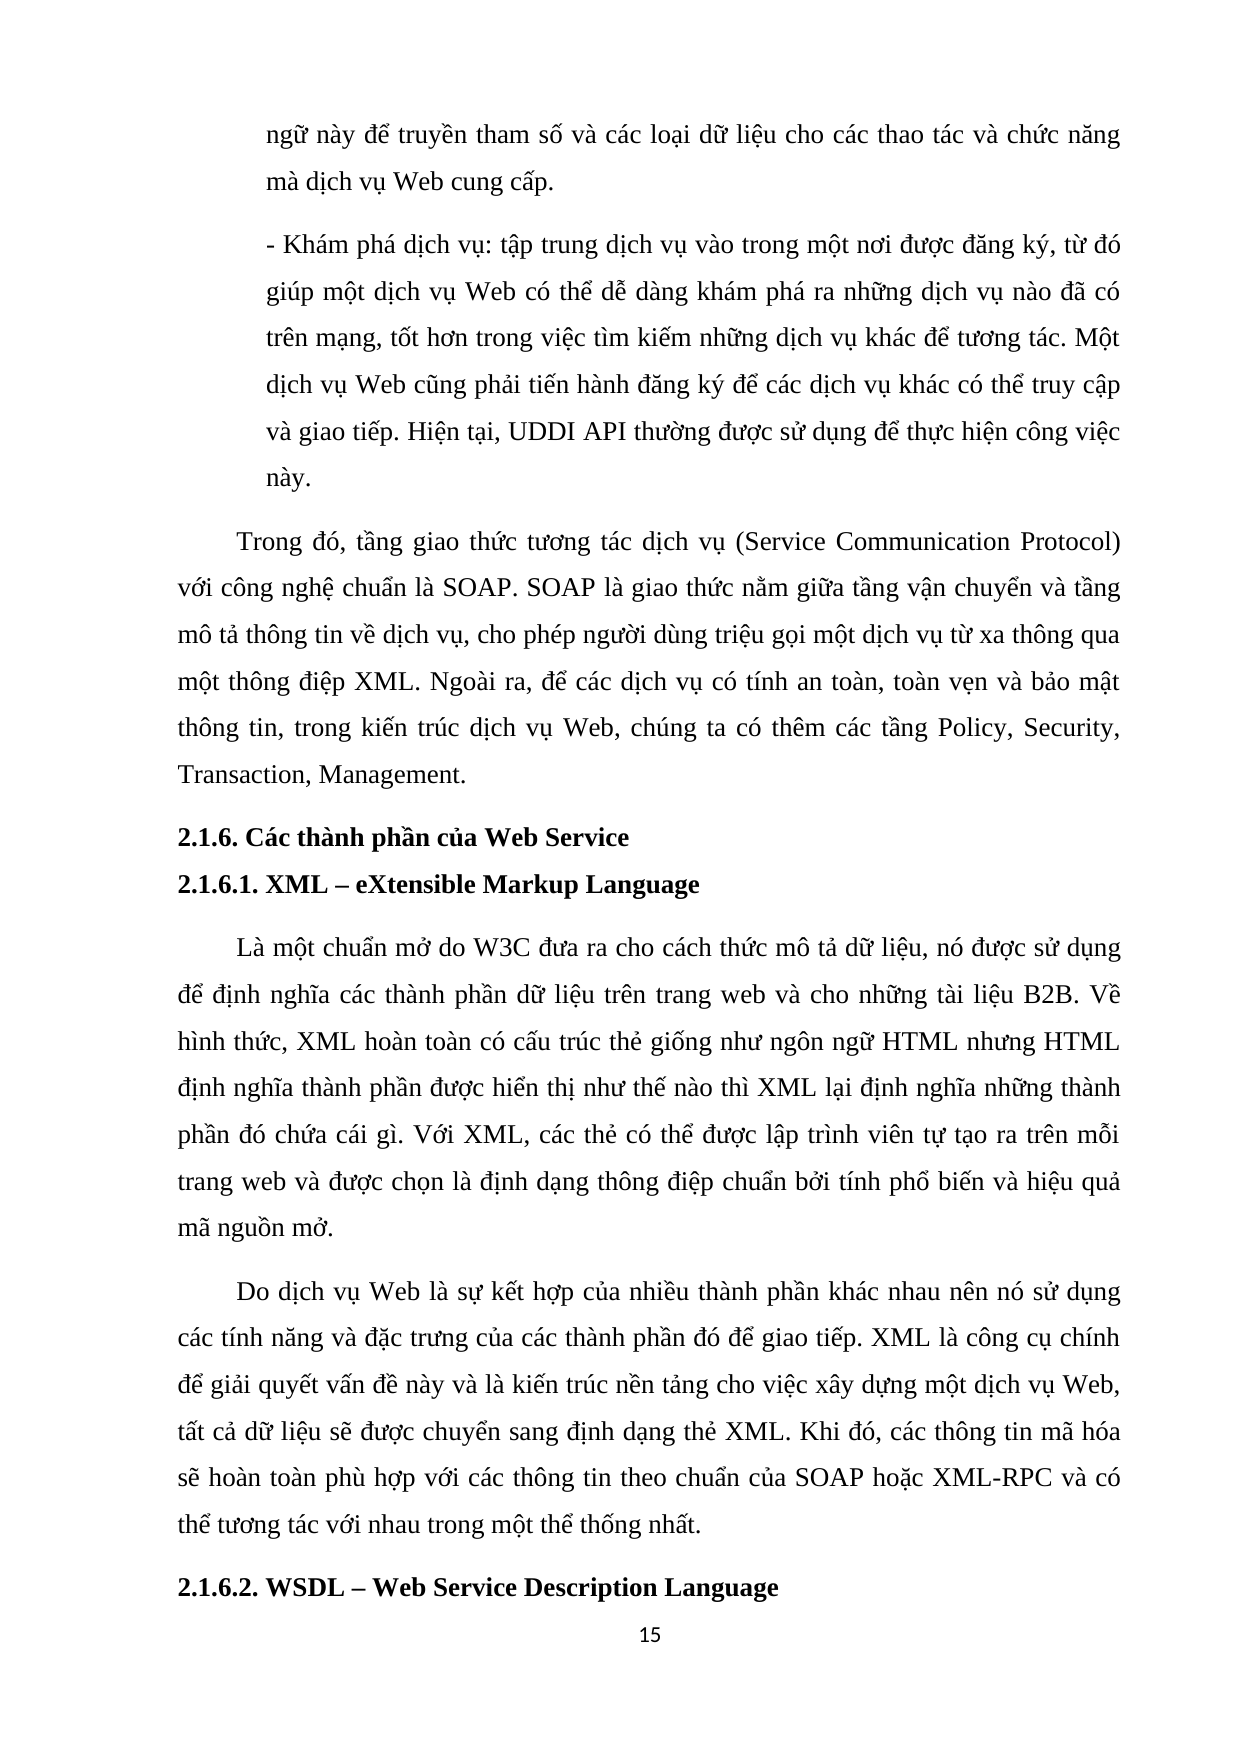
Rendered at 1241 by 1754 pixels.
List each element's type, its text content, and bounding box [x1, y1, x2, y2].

text Là một chuẩn mở do W3C đưa ra cho cách thức mô tả dữ liệu, nó được sử dụng để định nghĩa các thành phần dữ liệu trên trang web và cho những tài liệu B2B. Về hình thức, XML hoàn toàn có cấu trúc thẻ giống như ngôn ngữ HTML nhưng HTML định nghĩa thành phần được hiển thị như thế nào thì XML lại định nghĩa những thành phần đó chứa cái gì. Với XML, các thẻ có thể được lập trình viên tự tạo ra trên mỗi trang web và được chọn là định dạng thông điệp chuẩn bởi tính phổ biến và hiệu quả mã nguồn mở. [177, 931, 1122, 1243]
subtitle 2.1.6. Các thành phần của Web Service [177, 821, 1122, 853]
text 2.1.6.2. WSDL – Web Service Description Language [177, 1571, 1122, 1603]
text Trong đó, tầng giao thức tương tác dịch vụ (Service Communication Protocol) với công nghệ chuẩn là SOAP. SOAP là giao thức nằm giữa tầng vận chuyển và tầng mô tả thông tin về dịch vụ, cho phép người dùng triệu gọi một dịch vụ từ xa thông qua một thông điệp XML. Ngoài ra, để các dịch vụ có tính an toàn, toàn vẹn và bảo mật thông tin, trong kiến trúc dịch vụ Web, chúng ta có thêm các tầng Policy, Security, Transaction, Management. [177, 525, 1122, 789]
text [266, 118, 1122, 196]
text 2.1.6.1. XML – eXtensible Markup Language [177, 868, 1122, 899]
text Do dịch vụ Web là sự kết hợp của nhiều thành phần khác nhau nên nó sử dụng các tính năng và đặc trưng của các thành phần đó để giao tiếp. XML là công cụ chính để giải quyết vấn đề này và là kiến trúc nền tảng cho việc xây dựng một dịch vụ Web, tất cả dữ liệu sẽ được chuyển sang định dạng thẻ XML. Khi đó, các thông tin mã hóa sẽ hoàn toàn phù hợp với các thông tin theo chuẩn của SOAP hoặc XML-RPC và có thể tương tác với nhau trong một thể thống nhất. [177, 1275, 1122, 1539]
text - Khám phá dịch vụ: tập trung dịch vụ vào trong một nơi được đăng ký, từ đó giúp một dịch vụ Web có thể dễ dàng khám phá ra những dịch vụ nào đã có trên mạng, tốt hơn trong việc tìm kiếm những dịch vụ khác để tương tác. Một dịch vụ Web cũng phải tiến hành đăng ký để các dịch vụ khác có thể truy cập và giao tiếp. Hiện tại, UDDI API thường được sử dụng để thực hiện công việc này. [266, 228, 1122, 493]
